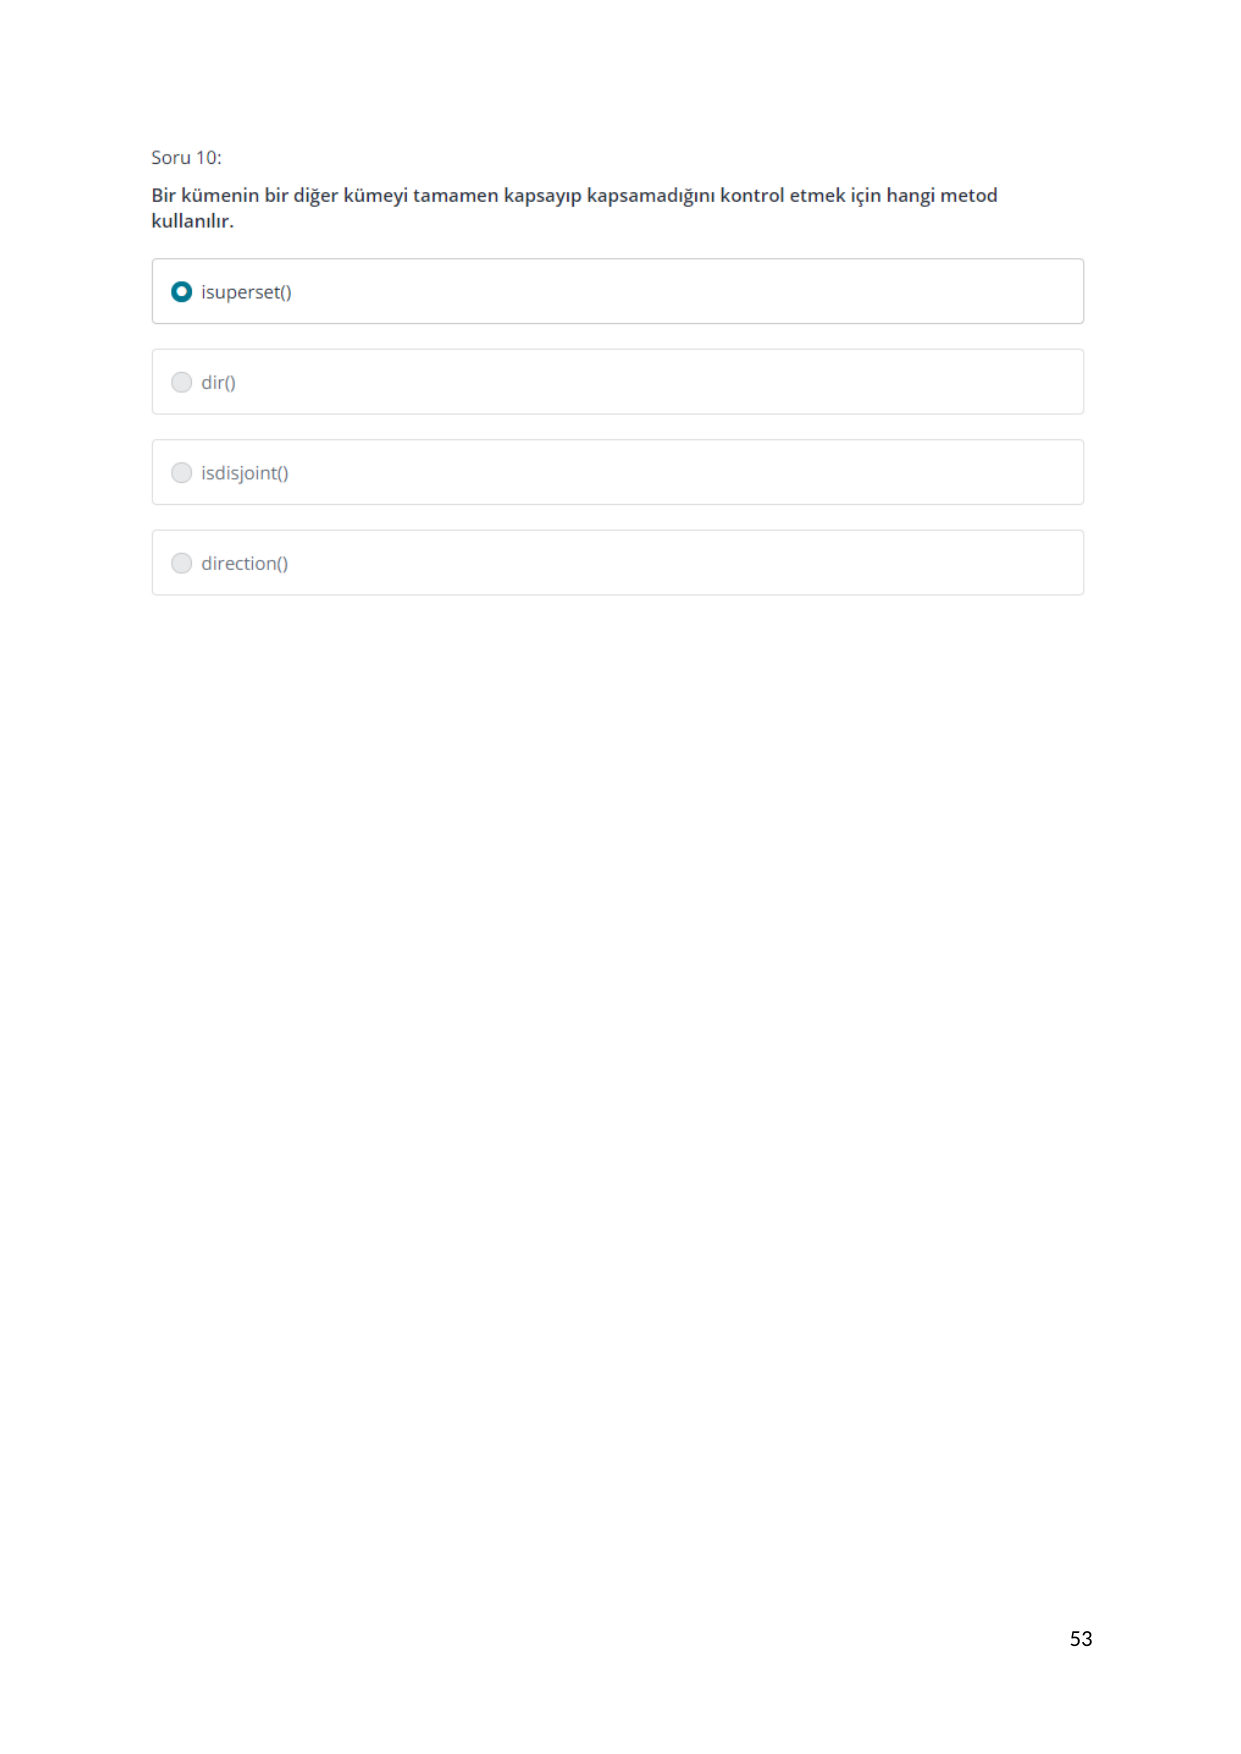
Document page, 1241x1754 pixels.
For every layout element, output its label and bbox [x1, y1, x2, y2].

picture [147, 147, 1093, 603]
